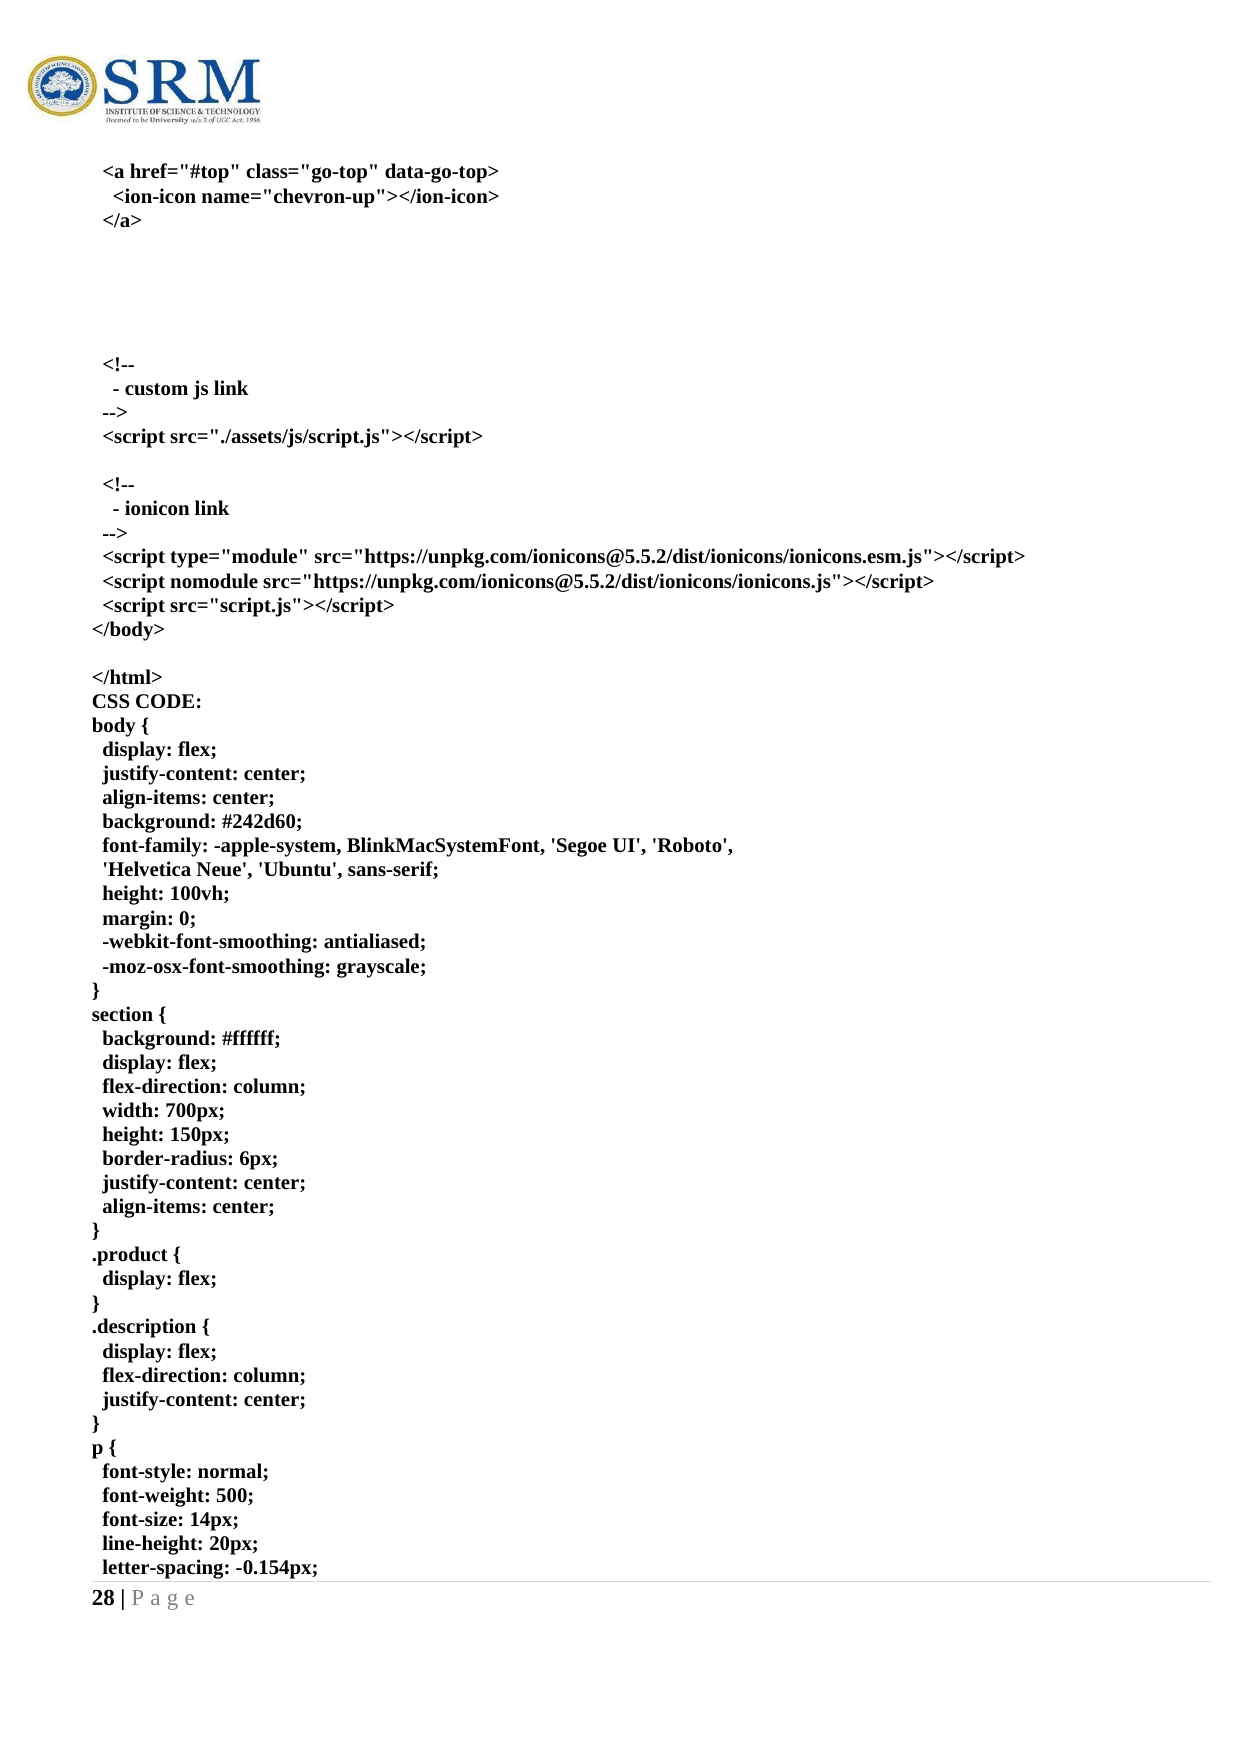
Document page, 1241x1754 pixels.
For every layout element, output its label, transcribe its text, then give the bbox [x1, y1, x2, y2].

text display: flex; [92, 1338, 1211, 1363]
text width: 700px; [92, 1098, 1211, 1122]
text } [92, 1411, 1211, 1435]
text .description { [92, 1314, 1211, 1338]
text font-style: normal; [92, 1459, 1211, 1483]
text border-radius: 6px; [92, 1146, 1211, 1170]
text line-height: 20px; [92, 1531, 1211, 1555]
text <!-- [92, 352, 1211, 376]
text body { [92, 713, 1211, 737]
text align-items: center; [92, 785, 1211, 809]
text p { [92, 1435, 1211, 1459]
text font-weight: 500; [92, 1483, 1211, 1507]
text height: 150px; [92, 1122, 1211, 1146]
text <script type="module" src="https://unpkg.com/ionicons@5.5.2/dist/ionicons/ionicons.esm.js"></script> [92, 544, 1211, 568]
text </html> [92, 665, 1211, 689]
text </body> [92, 617, 1211, 641]
text - custom js link [92, 376, 1211, 400]
text } [92, 1218, 1211, 1242]
text justify-content: center; [92, 1170, 1211, 1194]
text CSS CODE: [92, 689, 1211, 713]
text --> [92, 400, 1211, 424]
text flex-direction: column; [92, 1363, 1211, 1387]
text - ionicon link [92, 496, 1211, 520]
text <ion-icon name="chevron-up"></ion-icon> [92, 183, 1211, 208]
text font-family: -apple-system, BlinkMacSystemFont, 'Segoe UI', 'Roboto', [92, 833, 1211, 857]
text justify-content: center; [92, 761, 1211, 785]
text display: flex; [92, 737, 1211, 761]
text <script nomodule src="https://unpkg.com/ionicons@5.5.2/dist/ionicons/ionicons.js"></script> [92, 568, 1211, 593]
text margin: 0; [92, 905, 1211, 929]
picture [27, 55, 263, 125]
text --> [92, 520, 1211, 544]
text flex-direction: column; [92, 1074, 1211, 1098]
text } [92, 1290, 1211, 1314]
text <script src="./assets/js/script.js"></script> [92, 424, 1211, 448]
text <!-- [92, 472, 1211, 496]
text 'Helvetica Neue', 'Ubuntu', sans-serif; [92, 857, 1211, 881]
text } [92, 978, 1211, 1002]
text align-items: center; [92, 1194, 1211, 1218]
text background: #ffffff; [92, 1026, 1211, 1050]
text <a href="#top" class="go-top" data-go-top> [92, 159, 1211, 183]
text -moz-osx-font-smoothing: grayscale; [92, 953, 1211, 978]
text background: #242d60; [92, 809, 1211, 833]
text -webkit-font-smoothing: antialiased; [92, 929, 1211, 953]
text section { [92, 1002, 1211, 1026]
text letter-spacing: -0.154px; [92, 1555, 1211, 1579]
text justify-content: center; [92, 1387, 1211, 1411]
text </a> [92, 208, 1211, 232]
text display: flex; [92, 1050, 1211, 1074]
text font-size: 14px; [92, 1507, 1211, 1531]
text display: flex; [92, 1266, 1211, 1290]
text height: 100vh; [92, 881, 1211, 905]
text <script src="script.js"></script> [92, 593, 1211, 617]
text .product { [92, 1242, 1211, 1266]
